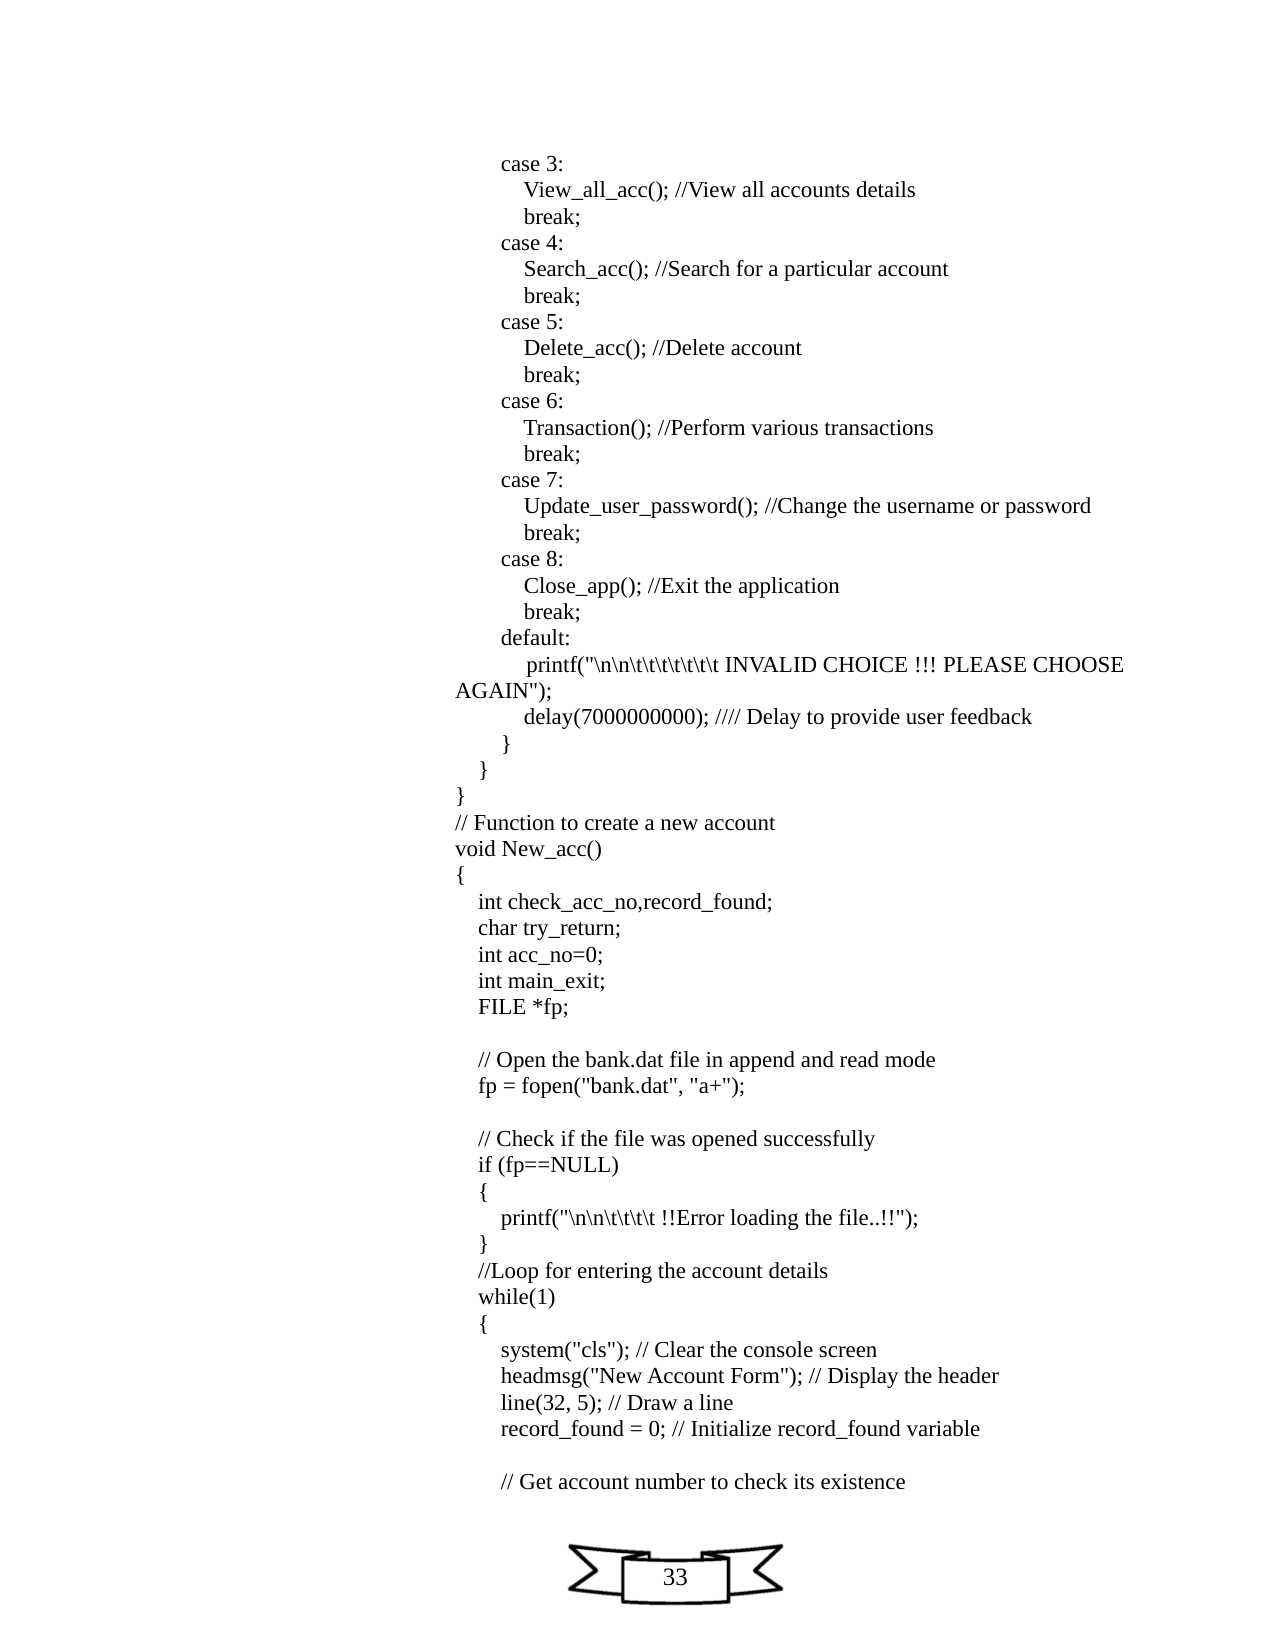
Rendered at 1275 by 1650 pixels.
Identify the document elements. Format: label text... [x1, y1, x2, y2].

list break; [455, 440, 1125, 466]
list // Get account number to check its existence [455, 1468, 1125, 1494]
list View_all_acc(); //View all accounts details [455, 176, 1125, 203]
list FILE *fp; [455, 993, 1125, 1020]
list { [455, 862, 1125, 888]
list fp = fopen("bank.dat", "a+"); [455, 1072, 1125, 1099]
list record_found = 0; // Initialize record_found variable [455, 1415, 1125, 1441]
list case 8: [455, 545, 1125, 572]
list while(1) [455, 1283, 1125, 1309]
list int acc_no=0; [455, 941, 1125, 967]
list case 3: [455, 150, 1125, 176]
list // Check if the file was opened successfully [455, 1125, 1125, 1151]
list break; [455, 519, 1125, 545]
list case 6: [455, 387, 1125, 413]
list system("cls"); // Clear the console screen [455, 1336, 1125, 1362]
list line(32, 5); // Draw a line [455, 1389, 1125, 1415]
list break; [455, 361, 1125, 387]
list int check_acc_no,record_found; [455, 888, 1125, 914]
list case 7: [455, 466, 1125, 493]
list default: [455, 624, 1125, 651]
list Delete_acc(); //Delete account [455, 334, 1125, 361]
list } [455, 730, 1125, 756]
list { [455, 1178, 1125, 1204]
list delay(7000000000); //// Delay to provide user feedback [455, 703, 1125, 730]
list Search_acc(); //Search for a particular account [455, 255, 1125, 282]
list case 5: [455, 308, 1125, 334]
list } [455, 1231, 1125, 1257]
list } [455, 782, 1125, 809]
list char try_return; [455, 914, 1125, 941]
list void New_acc() [455, 835, 1125, 862]
list printf("\n\n\t\t\t\t !!Error loading the file..!!"); [455, 1204, 1125, 1231]
list // Function to create a new account [455, 809, 1125, 835]
list // Open the bank.dat file in append and read mode [455, 1046, 1125, 1072]
list case 4: [455, 229, 1125, 255]
list break; [455, 598, 1125, 624]
list if (fp==NULL) [455, 1151, 1125, 1178]
list int main_exit; [455, 967, 1125, 993]
list headmsg("New Account Form"); // Display the header [455, 1362, 1125, 1389]
list printf("\n\n\t\t\t\t\t\t\t INVALID CHOICE !!! PLEASE CHOOSE AGAIN"); [455, 651, 1125, 703]
list break; [455, 203, 1125, 229]
list //Loop for entering the account details [455, 1257, 1125, 1283]
list Close_app(); //Exit the application [455, 572, 1125, 598]
list Update_user_password(); //Change the username or password [455, 493, 1125, 519]
list Transaction(); //Perform various transactions [455, 413, 1125, 440]
list } [455, 756, 1125, 782]
list { [455, 1309, 1125, 1336]
list break; [455, 282, 1125, 308]
